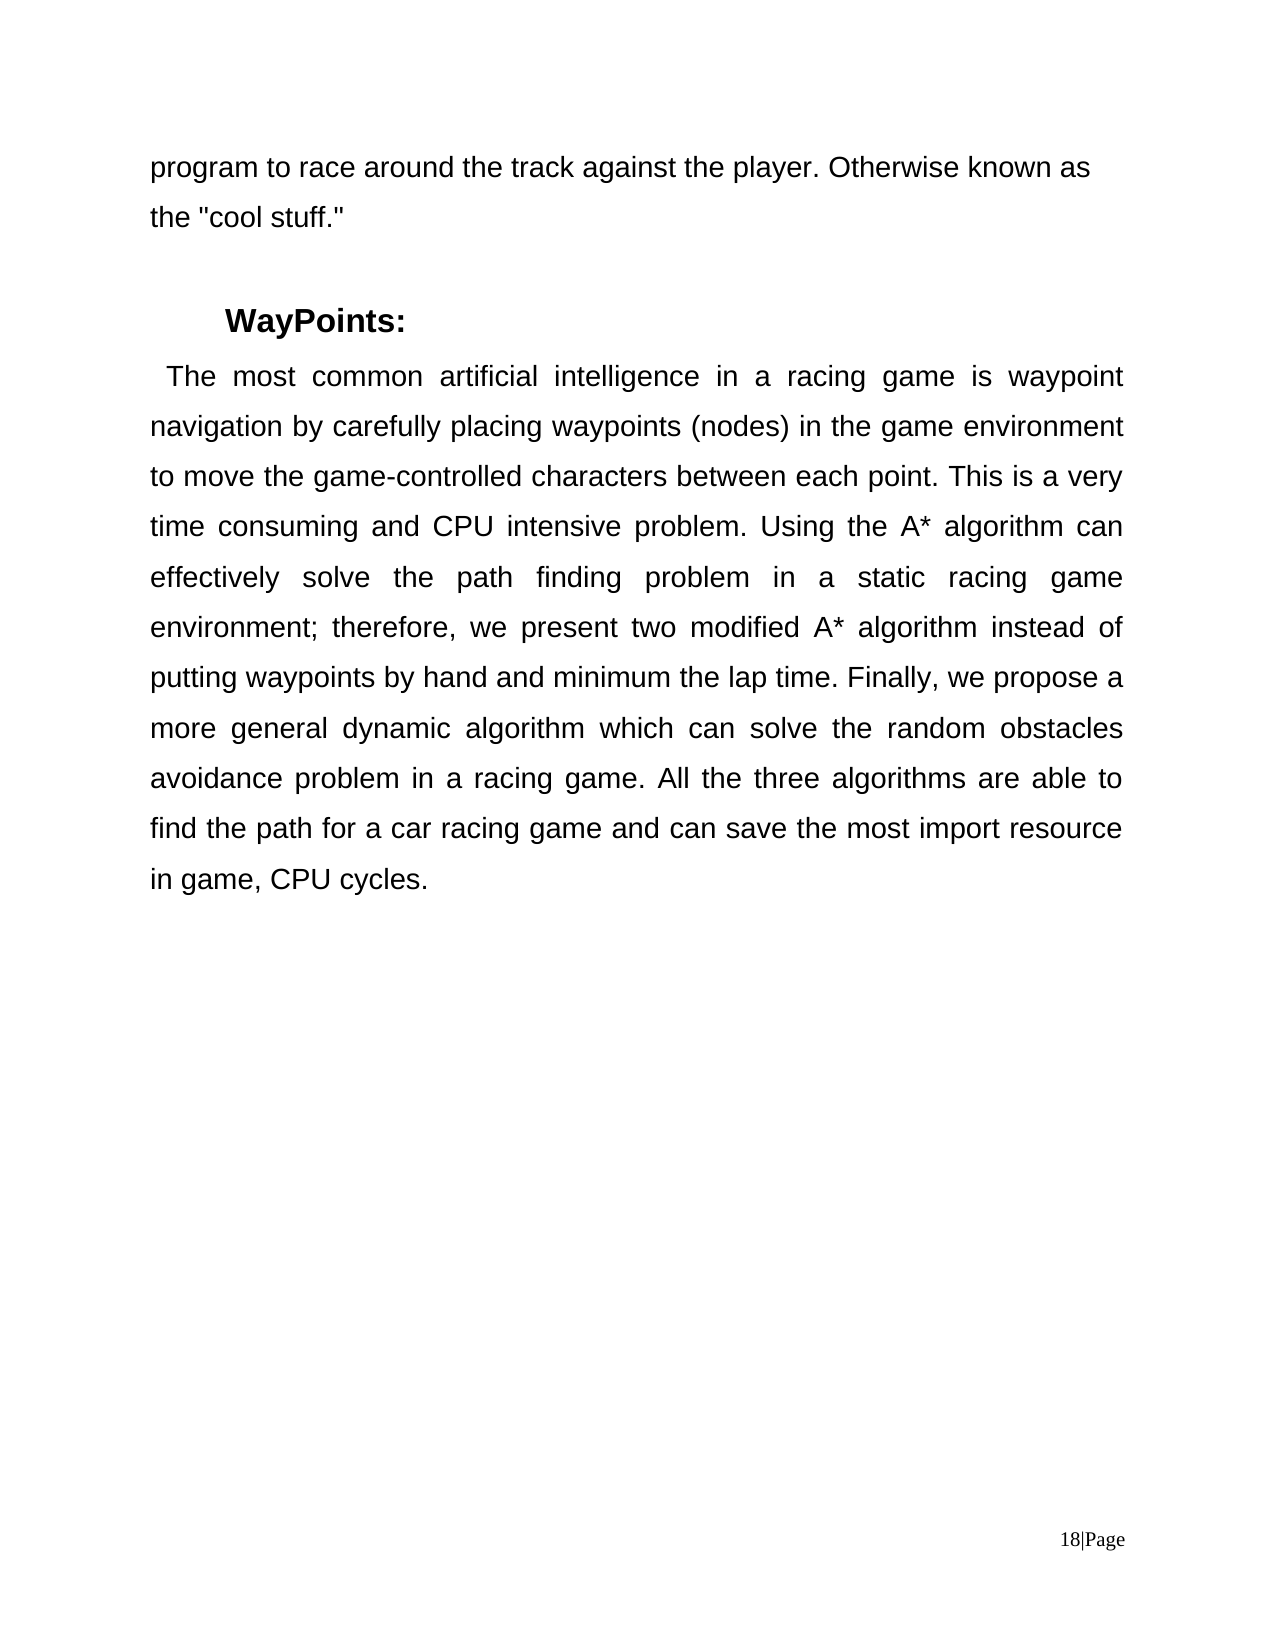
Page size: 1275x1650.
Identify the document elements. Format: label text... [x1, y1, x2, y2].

text WayPoints: [150, 301, 1125, 339]
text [150, 150, 1125, 234]
text The most common artificial intelligence in a racing game is waypoint navigation by carefully placing waypoints (nodes) in the game environment to move the game-controlled characters between each point. This is a very time consuming and CPU intensive problem. Using the A* algorithm can effectively solve the path finding problem in a static racing game environment; therefore, we present two modified A* algorithm instead of putting waypoints by hand and minimum the lap time. Finally, we propose a more general dynamic algorithm which can solve the random obstacles avoidance problem in a racing game. All the three algorithms are able to find the path for a car racing game and can save the most import resource in game, CPU cycles. [150, 358, 1125, 895]
